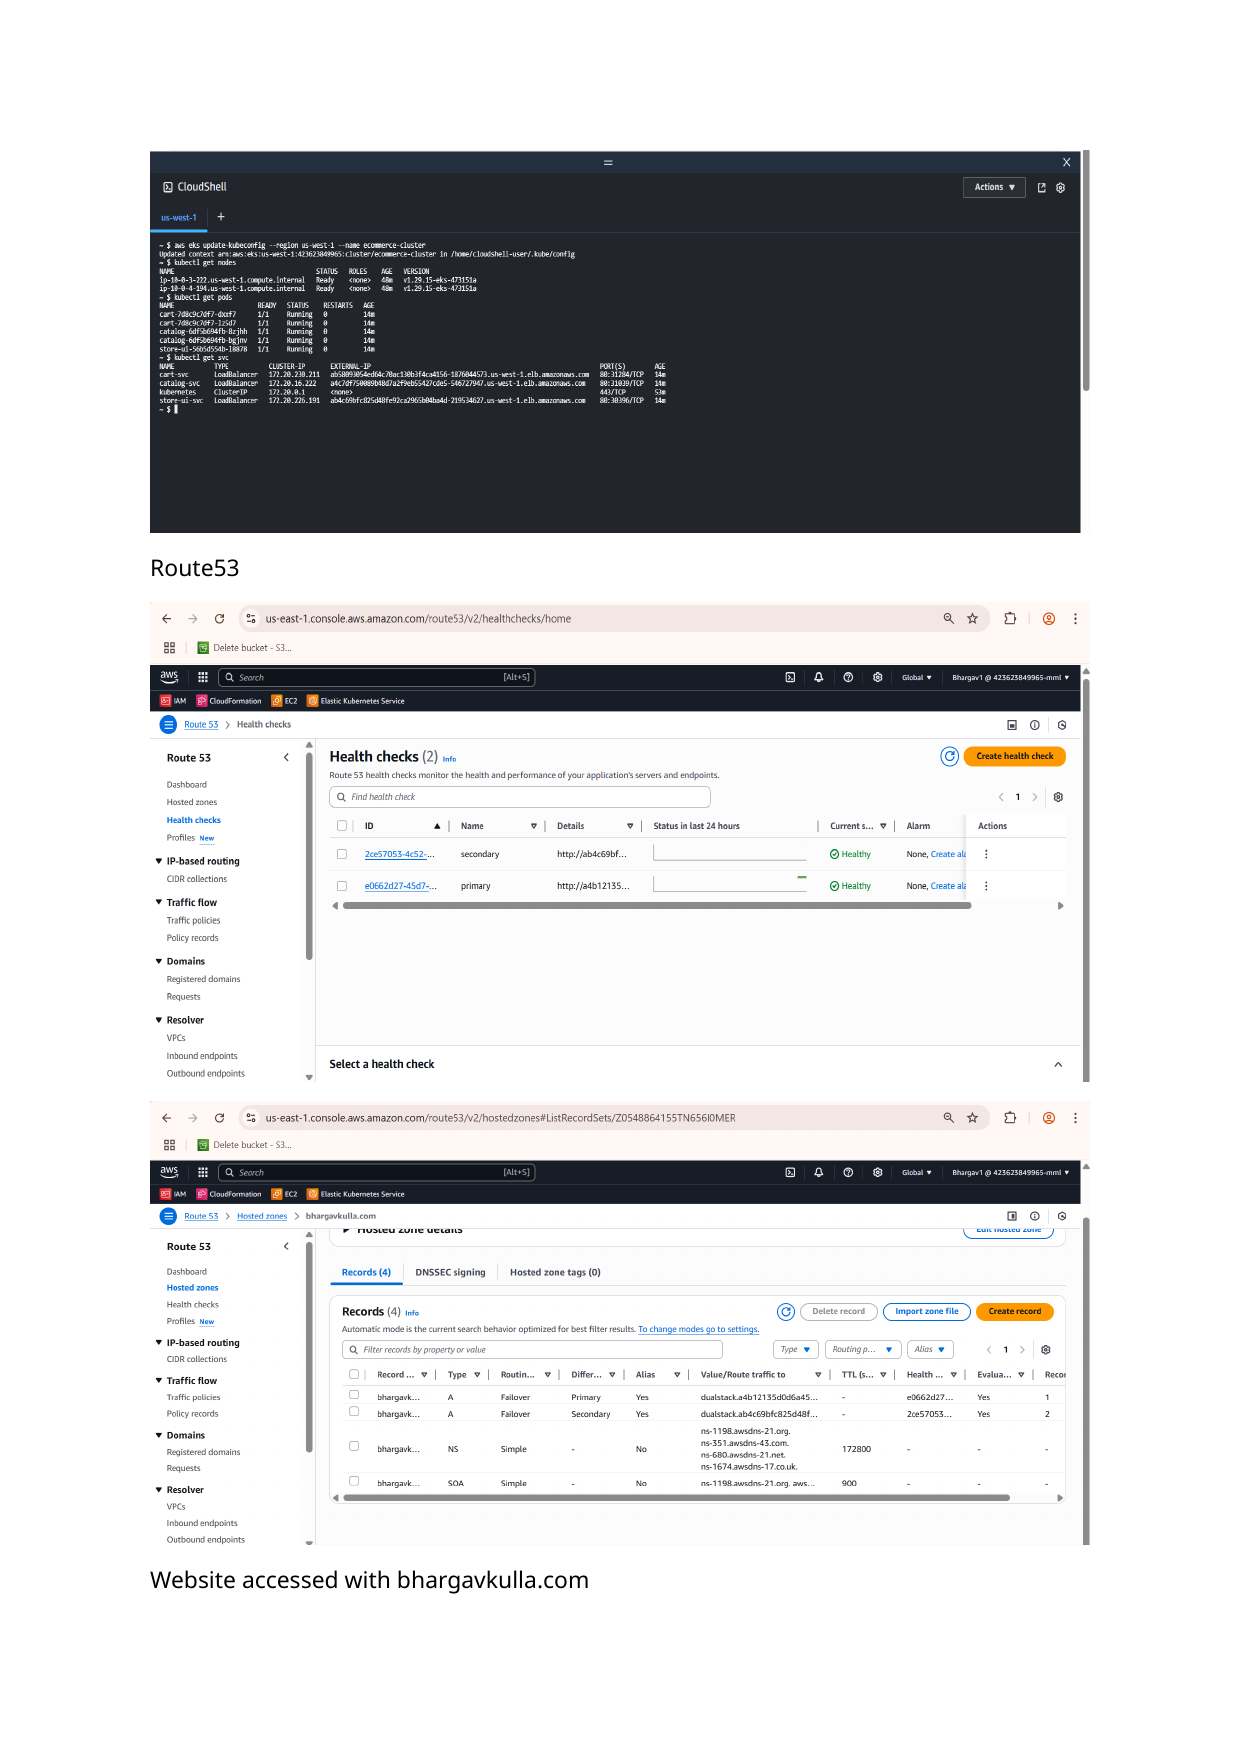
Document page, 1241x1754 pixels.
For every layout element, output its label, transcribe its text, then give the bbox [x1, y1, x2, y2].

picture [150, 1101, 1091, 1545]
text Website accessed with bhargavkulla.com [150, 1563, 1090, 1595]
picture [150, 602, 1090, 1082]
text Route53 [150, 552, 1090, 583]
picture [150, 150, 1090, 533]
